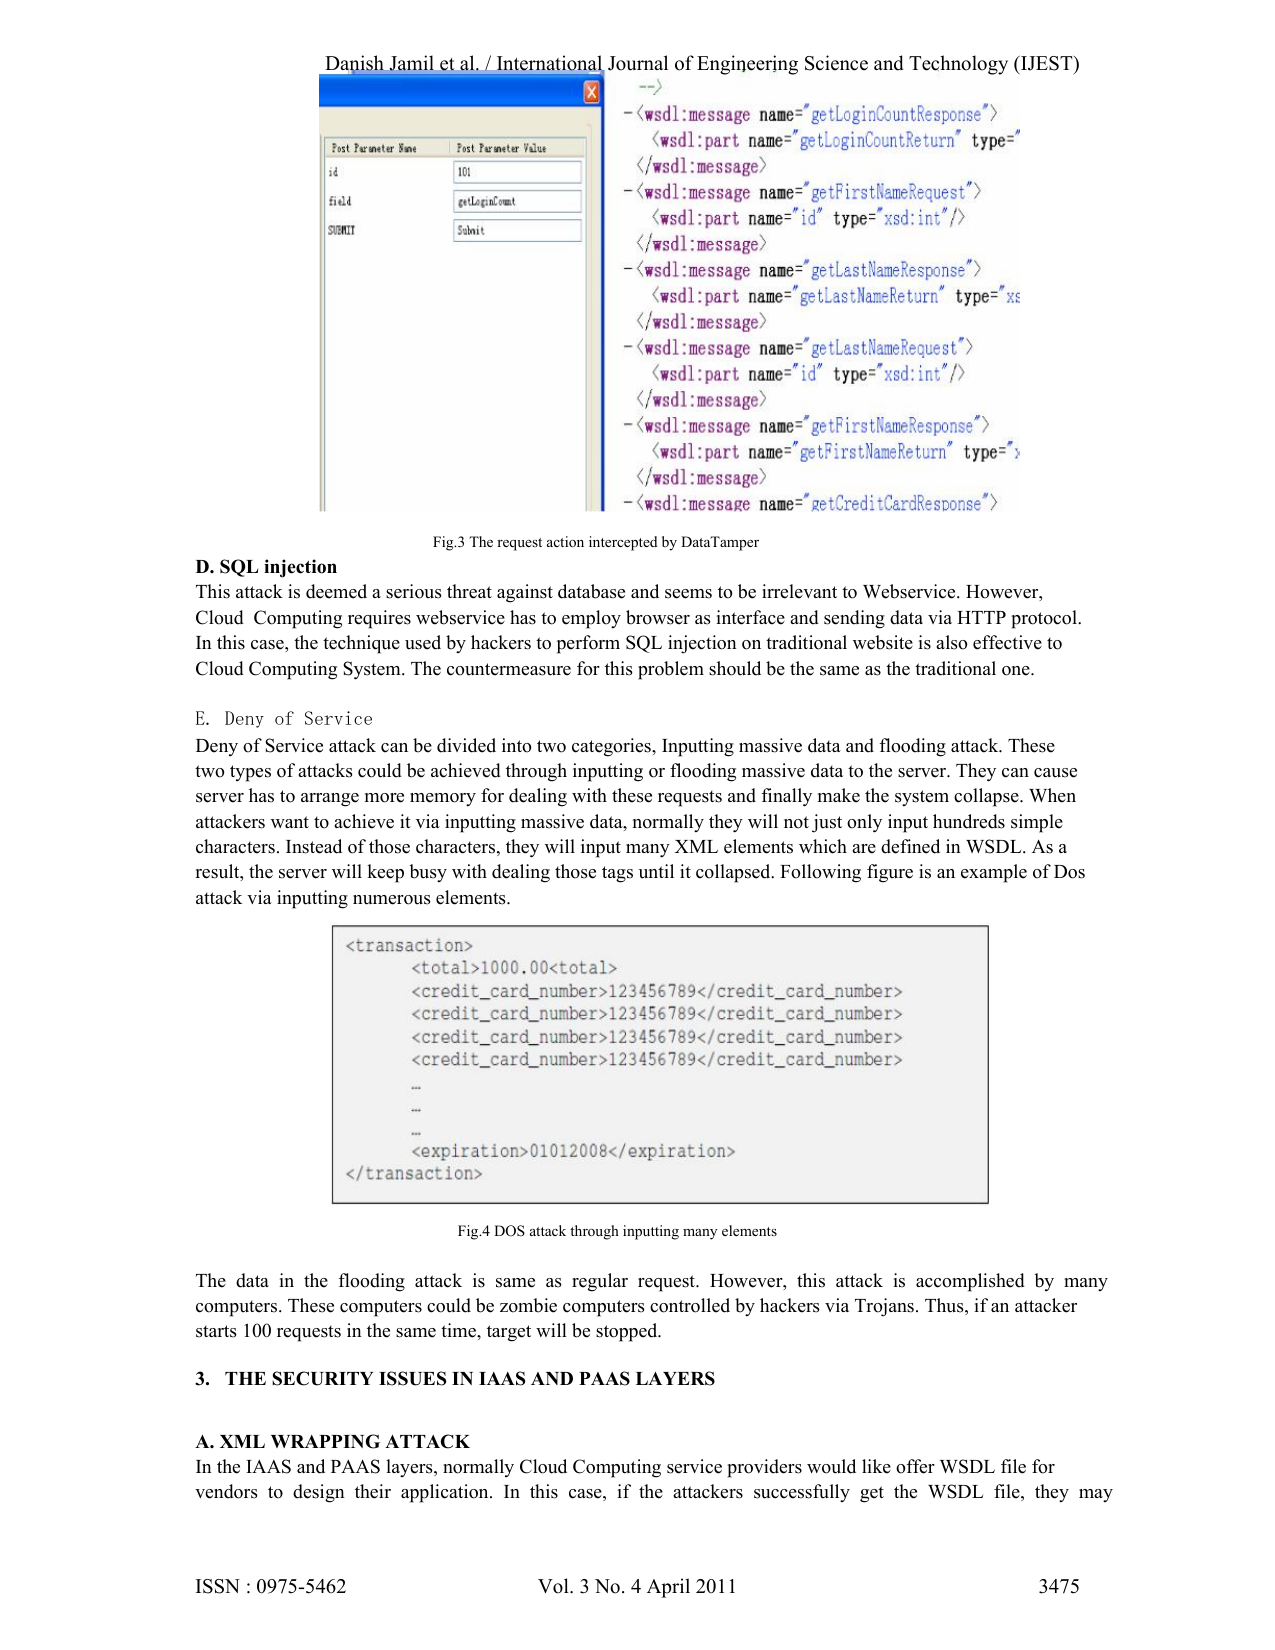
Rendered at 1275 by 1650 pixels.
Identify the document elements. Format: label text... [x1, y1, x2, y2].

text Fig.4 DOS attack through inputting many elements [195, 1219, 863, 1241]
picture [330, 922, 994, 1208]
text server has to arrange more memory for dealing with these requests and finally make the system collapse. When [195, 782, 1218, 808]
text two types of attacks could be achieved through inputting or flooding massive data to the server. They can cause [195, 757, 1218, 782]
text Fig.3 The request action intercepted by DataTamper [195, 527, 1219, 553]
text starts 100 requests in the same time, target will be stopped. [195, 1317, 1218, 1343]
text In this case, the technique used by hackers to perform SQL injection on traditional website is also effective to [195, 629, 1219, 655]
text The data in the flooding attack is same as regular request. However, this attack is accomplished by many [195, 1270, 1218, 1292]
text Vol. 3 No. 4 April 2011 [538, 1575, 769, 1598]
text Danish Jamil et al. / International Journal of Engineering Science and Technology (IJEST) [325, 52, 1193, 75]
text vendors to design their application. In this case, if the attackers successfully get the WSDL file, they may [195, 1478, 1218, 1504]
text A. XML WRAPPING ATTACK [195, 1431, 1218, 1453]
text D. SQL injection [195, 553, 1219, 578]
text Deny of Service attack can be divided into two categories, Inputting massive data and flooding attack. These [195, 735, 1218, 757]
text E. Deny of Service [195, 709, 413, 729]
text Cloud Computing requires webservice has to employ browser as interface and sending data via HTTP protocol. [195, 604, 1219, 629]
text computers. These computers could be zombie computers controlled by hackers via Trojans. Thus, if an attacker [195, 1292, 1218, 1317]
text attackers want to achieve it via inputting massive data, normally they will not just only input hundreds simple [195, 808, 1218, 833]
text 3. THE SECURITY ISSUES IN IAAS AND PAAS LAYERS [195, 1368, 792, 1389]
text ISSN : 0975-5462 [195, 1575, 378, 1598]
text attack via inputting numerous elements. [195, 884, 1218, 910]
picture [319, 70, 1020, 512]
text characters. Instead of those characters, they will input many XML elements which are defined in WSDL. As a [195, 833, 1218, 859]
text 3475 [1038, 1575, 1111, 1598]
text This attack is deemed a serious threat against database and seems to be irrelevant to Webservice. However, [195, 578, 1219, 604]
text result, the server will keep busy with dealing those tags until it collapsed. Following figure is an example of Dos [195, 859, 1218, 884]
text Cloud Computing System. The countermeasure for this problem should be the same as the traditional one. [195, 655, 1219, 680]
text In the IAAS and PAAS layers, normally Cloud Computing service providers would like offer WSDL file for [195, 1453, 1218, 1478]
